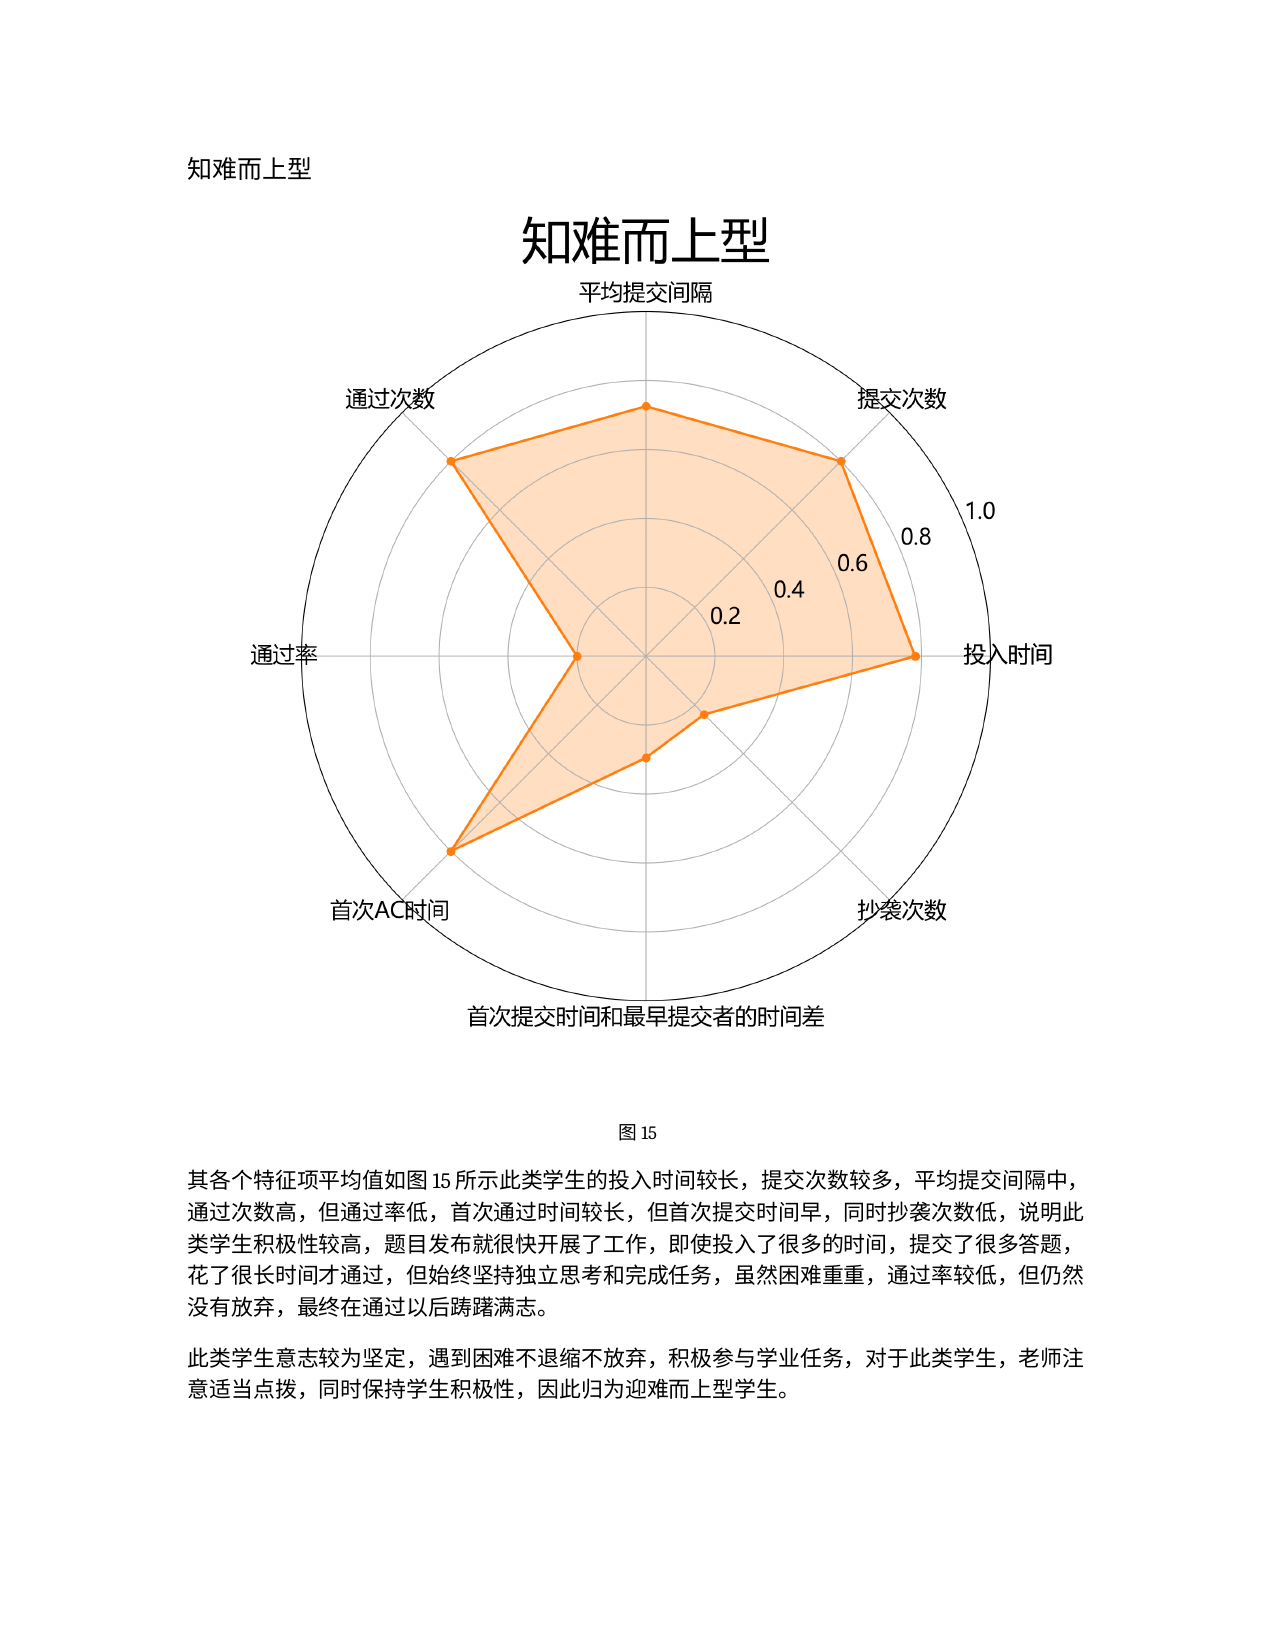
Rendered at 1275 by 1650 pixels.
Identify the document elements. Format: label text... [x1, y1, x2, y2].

picture [187, 205, 1082, 1099]
subtitle 知难而上型 [187, 150, 1087, 186]
text 其各个特征项平均值如图15所示此类学生的投入时间较长，提交次数较多，平均提交间隔中，通过次数高，但通过率低，首次通过时间较长，但首次提交时间早，同时抄袭次数低，说明此类学生积极性较高，题目发布就很快开展了工作，即使投入了很多的时间，提交了很多答题，花了很长时间才通过，但始终坚持独立思考和完成任务，虽然困难重重，通过率较低，但仍然没有放弃，最终在通过以后踌躇满志。 [187, 1163, 1087, 1322]
text 图 15 [187, 1117, 1087, 1145]
text 此类学生意志较为坚定，遇到困难不退缩不放弃，积极参与学业任务，对于此类学生，老师注意适当点拨，同时保持学生积极性，因此归为迎难而上型学生。 [187, 1341, 1087, 1404]
